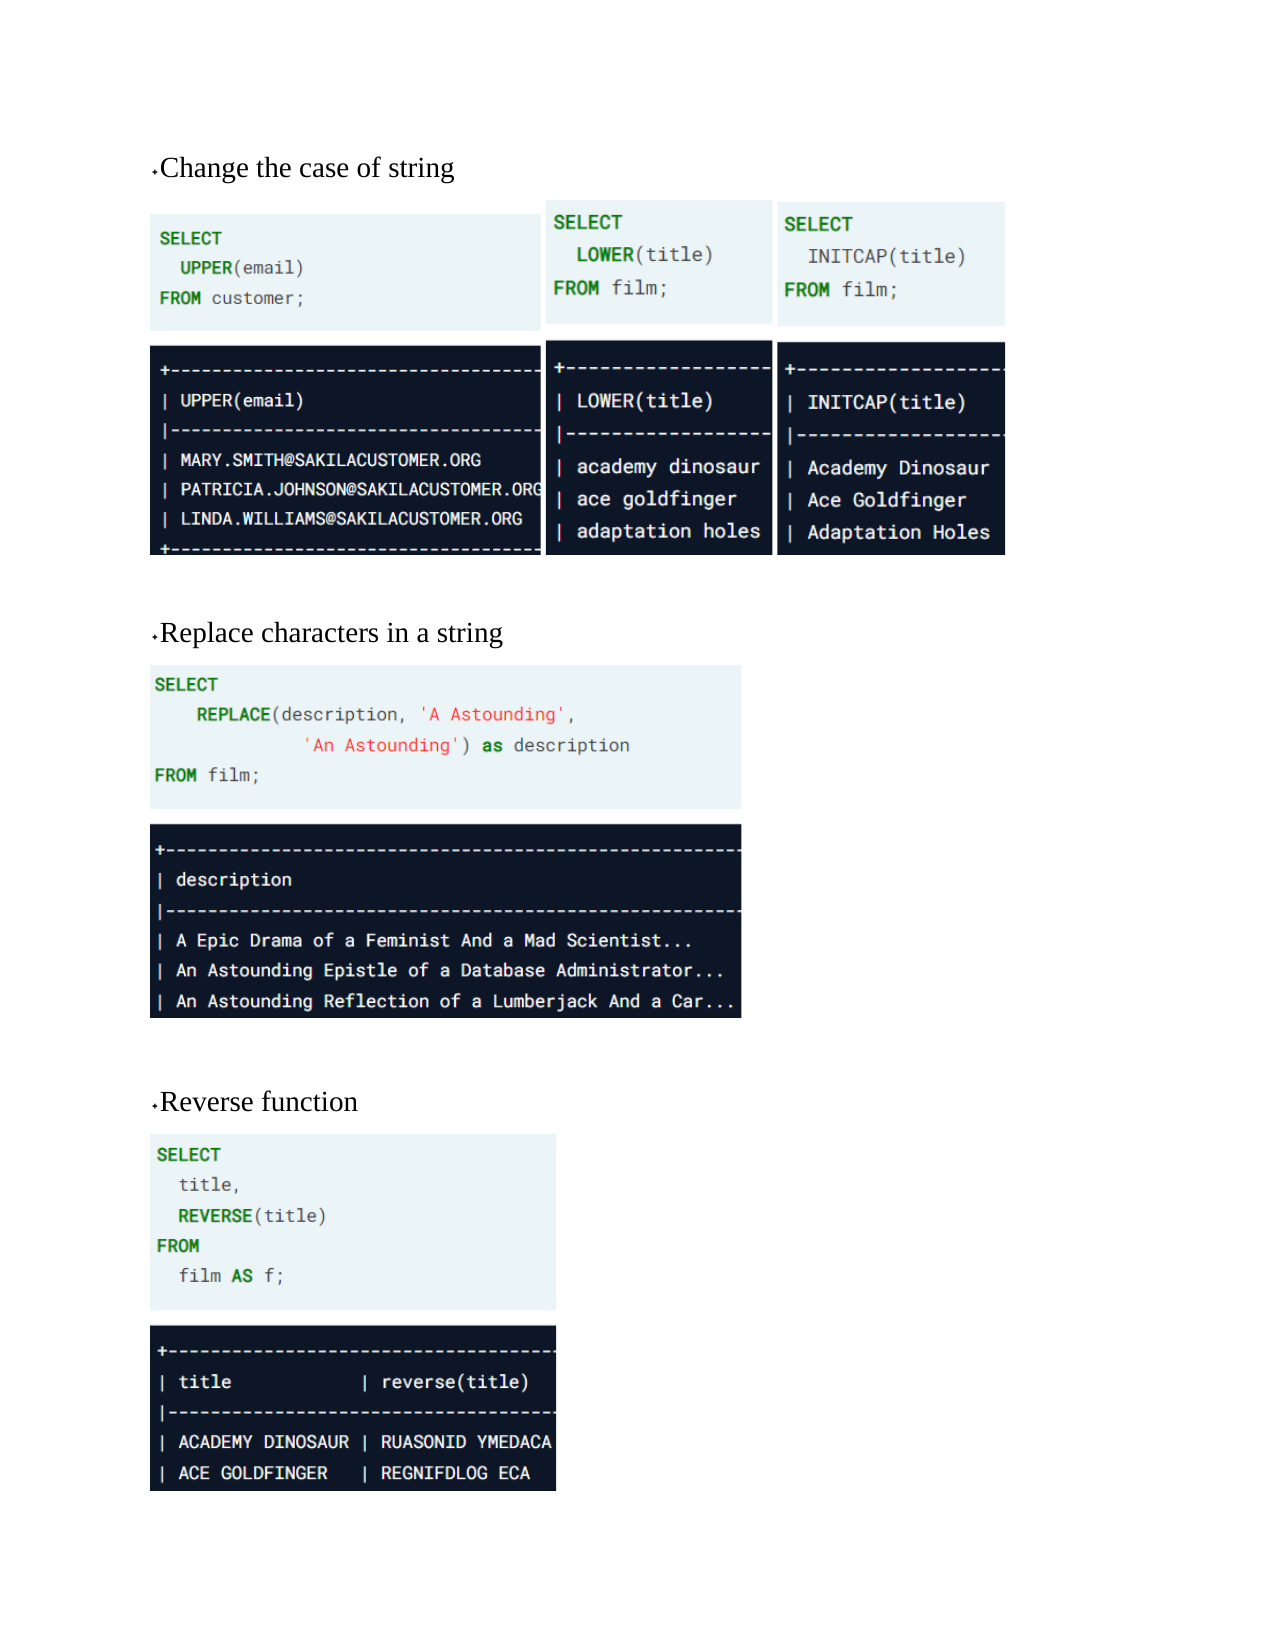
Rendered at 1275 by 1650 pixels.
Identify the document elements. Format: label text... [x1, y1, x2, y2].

picture [150, 1134, 557, 1491]
picture [150, 214, 541, 555]
picture [150, 665, 742, 1018]
text ˖Change the case of string [150, 150, 1125, 183]
picture [777, 202, 1006, 555]
text ˖Reverse function [150, 1084, 1125, 1118]
picture [545, 200, 773, 555]
text ˖Replace characters in a string [150, 616, 1125, 649]
